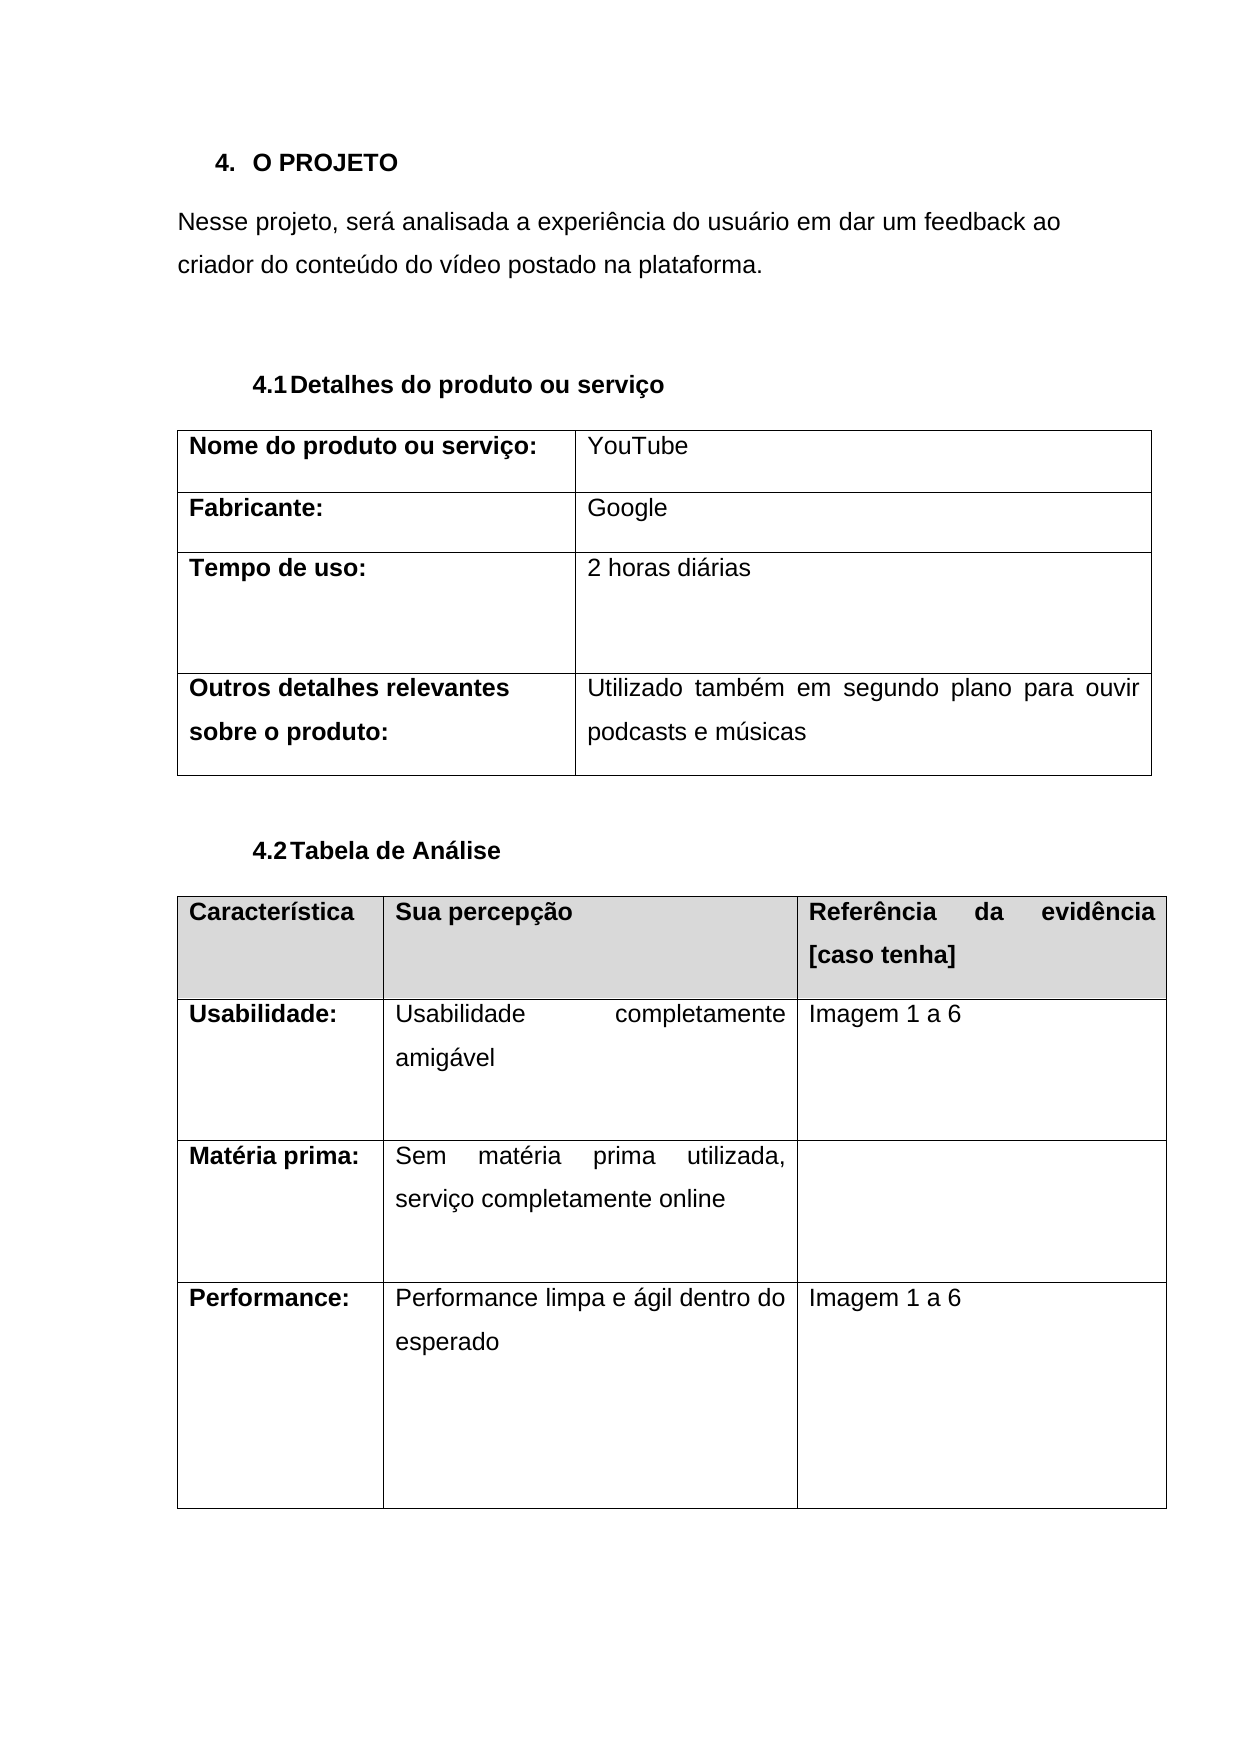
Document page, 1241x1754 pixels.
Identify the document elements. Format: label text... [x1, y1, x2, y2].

subtitle Tabela de Análise [252, 836, 1063, 865]
table_cell Matéria prima: [178, 1141, 383, 1282]
text Nesse projeto, será analisada a experiência do usuário em dar um feedback ao criador do conteúdo do vídeo postado na plataforma. [177, 207, 1063, 279]
table_cell Imagem 1 a 6 [798, 1283, 1166, 1508]
table_cell Tempo de uso: [178, 553, 575, 672]
table_cell Fabricante: [178, 493, 575, 552]
table_cell Performance: [178, 1283, 383, 1508]
table_header Sua percepção [384, 897, 797, 998]
table_cell Usabilidade: [178, 1000, 383, 1140]
table_cell [798, 1141, 1166, 1282]
table_header Característica [178, 897, 383, 998]
table_cell Outros detalhes relevantes sobre o produto: [178, 674, 575, 775]
subtitle Detalhes do produto ou serviço [252, 370, 1063, 399]
table_cell Usabilidade completamente amigável [384, 1000, 797, 1140]
table_cell 2 horas diárias [576, 553, 1151, 672]
table_cell Utilizado também em segundo plano para ouvir podcasts e músicas [576, 674, 1151, 775]
table_cell Performance limpa e ágil dentro do esperado [384, 1283, 797, 1508]
table_header Referência da evidência [caso tenha] [798, 897, 1166, 998]
table_cell Imagem 1 a 6 [798, 1000, 1166, 1140]
subtitle O PROJETO [215, 148, 1063, 176]
table_header Nome do produto ou serviço: [178, 431, 575, 492]
table_cell Sem matéria prima utilizada, serviço completamente online [384, 1141, 797, 1282]
table_cell Google [576, 493, 1151, 552]
table_header YouTube [576, 431, 1151, 492]
